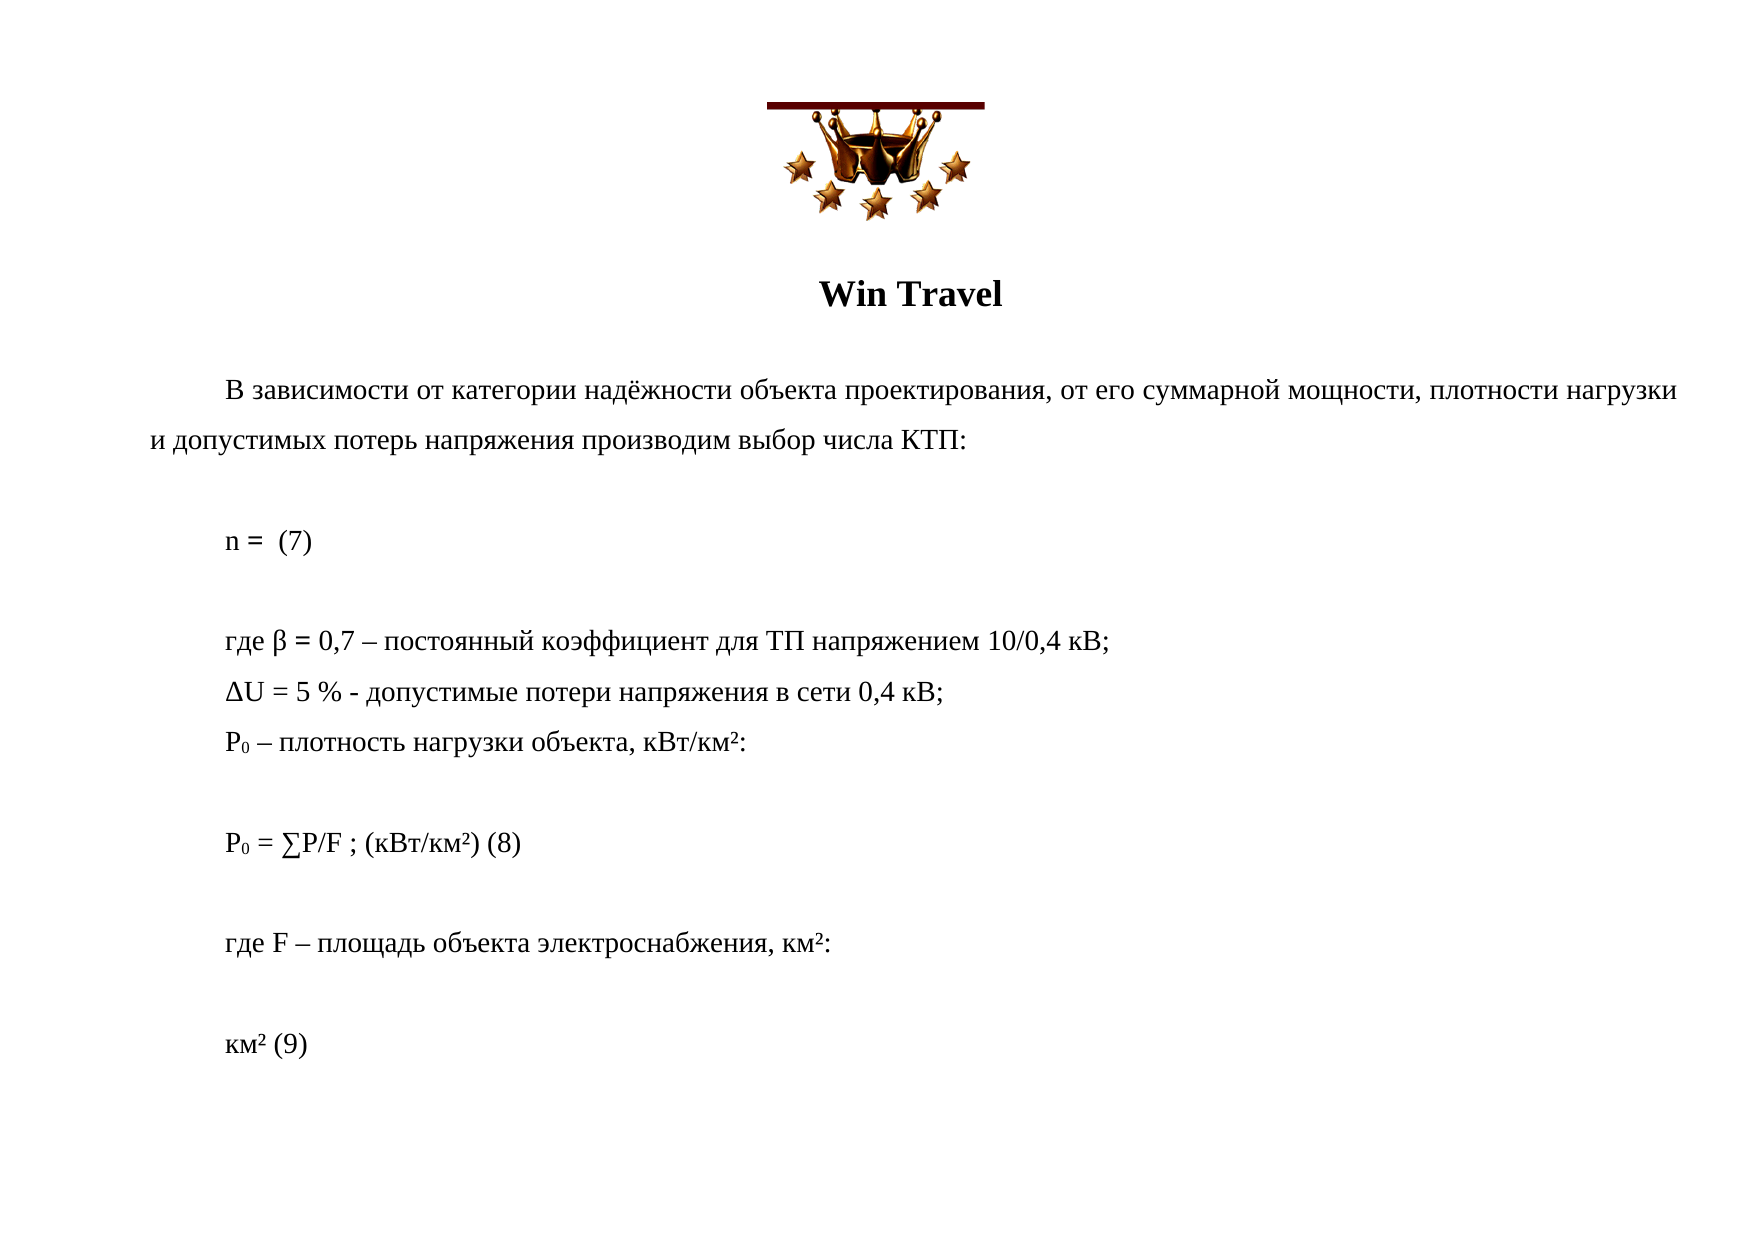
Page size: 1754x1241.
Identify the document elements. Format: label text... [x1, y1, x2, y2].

text P0 = ∑Р/F ; (кВт/км²) (8) [150, 825, 1679, 858]
text где β = 0,7 – постоянный коэффициент для ТП напряжением 10/0,4 кВ; [150, 623, 1679, 657]
picture [767, 102, 985, 221]
text км² (9) [150, 1026, 1679, 1059]
text В зависимости от категории надёжности объекта проектирования, от его суммарной мощности, плотности нагрузки и допустимых потерь напряжения производим выбор числа КТП: [150, 372, 1679, 456]
text где F – площадь объекта электроснабжения, км²: [150, 925, 1679, 959]
text n = (7) [150, 523, 1679, 556]
text ΔU = 5 % - допустимые потери напряжения в сети 0,4 кВ; [150, 674, 1679, 707]
text Р0 – плотность нагрузки объекта, кВт/км²: [150, 724, 1679, 758]
